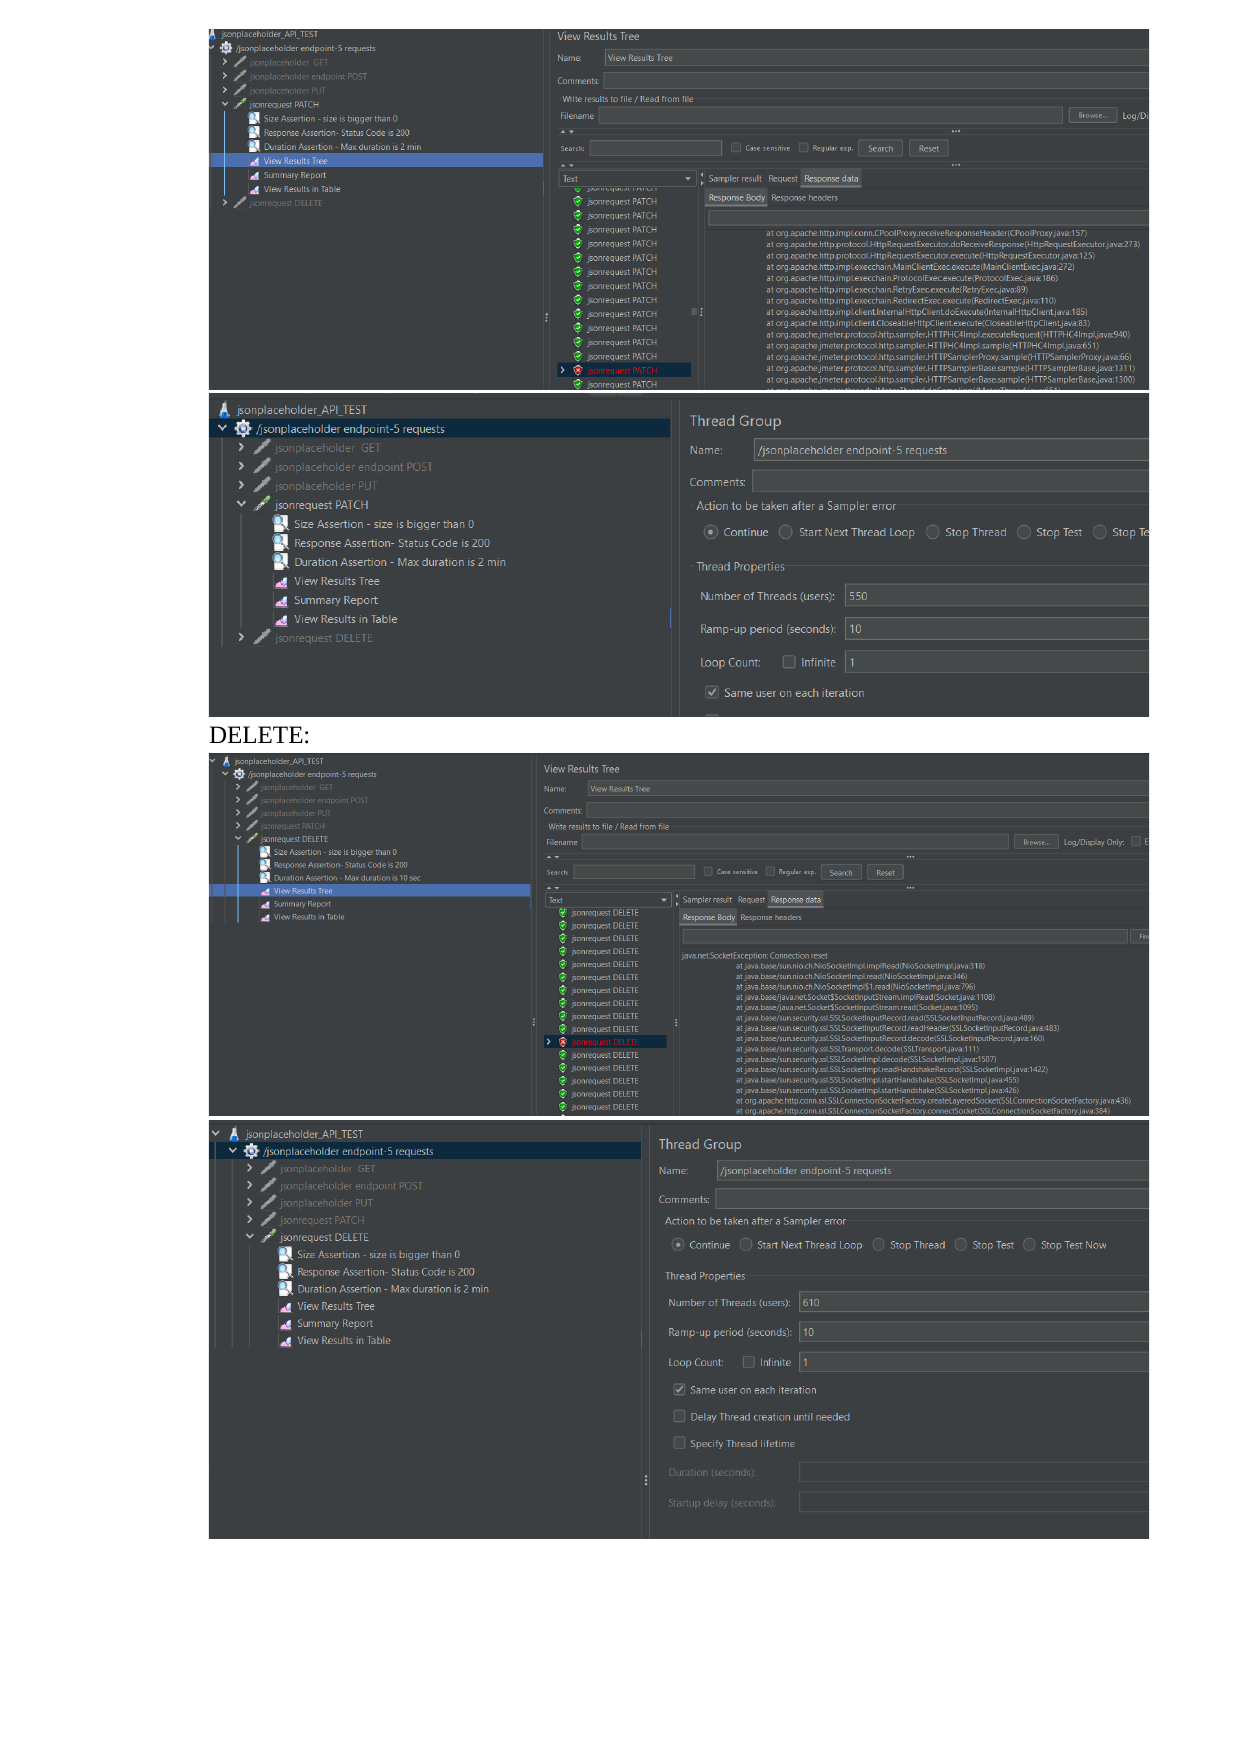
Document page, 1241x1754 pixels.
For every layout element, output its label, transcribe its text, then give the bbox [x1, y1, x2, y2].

picture [208, 393, 1150, 717]
picture [208, 1120, 1150, 1539]
picture [208, 29, 1150, 390]
picture [208, 753, 1150, 1116]
text DELETE: [150, 721, 1090, 749]
